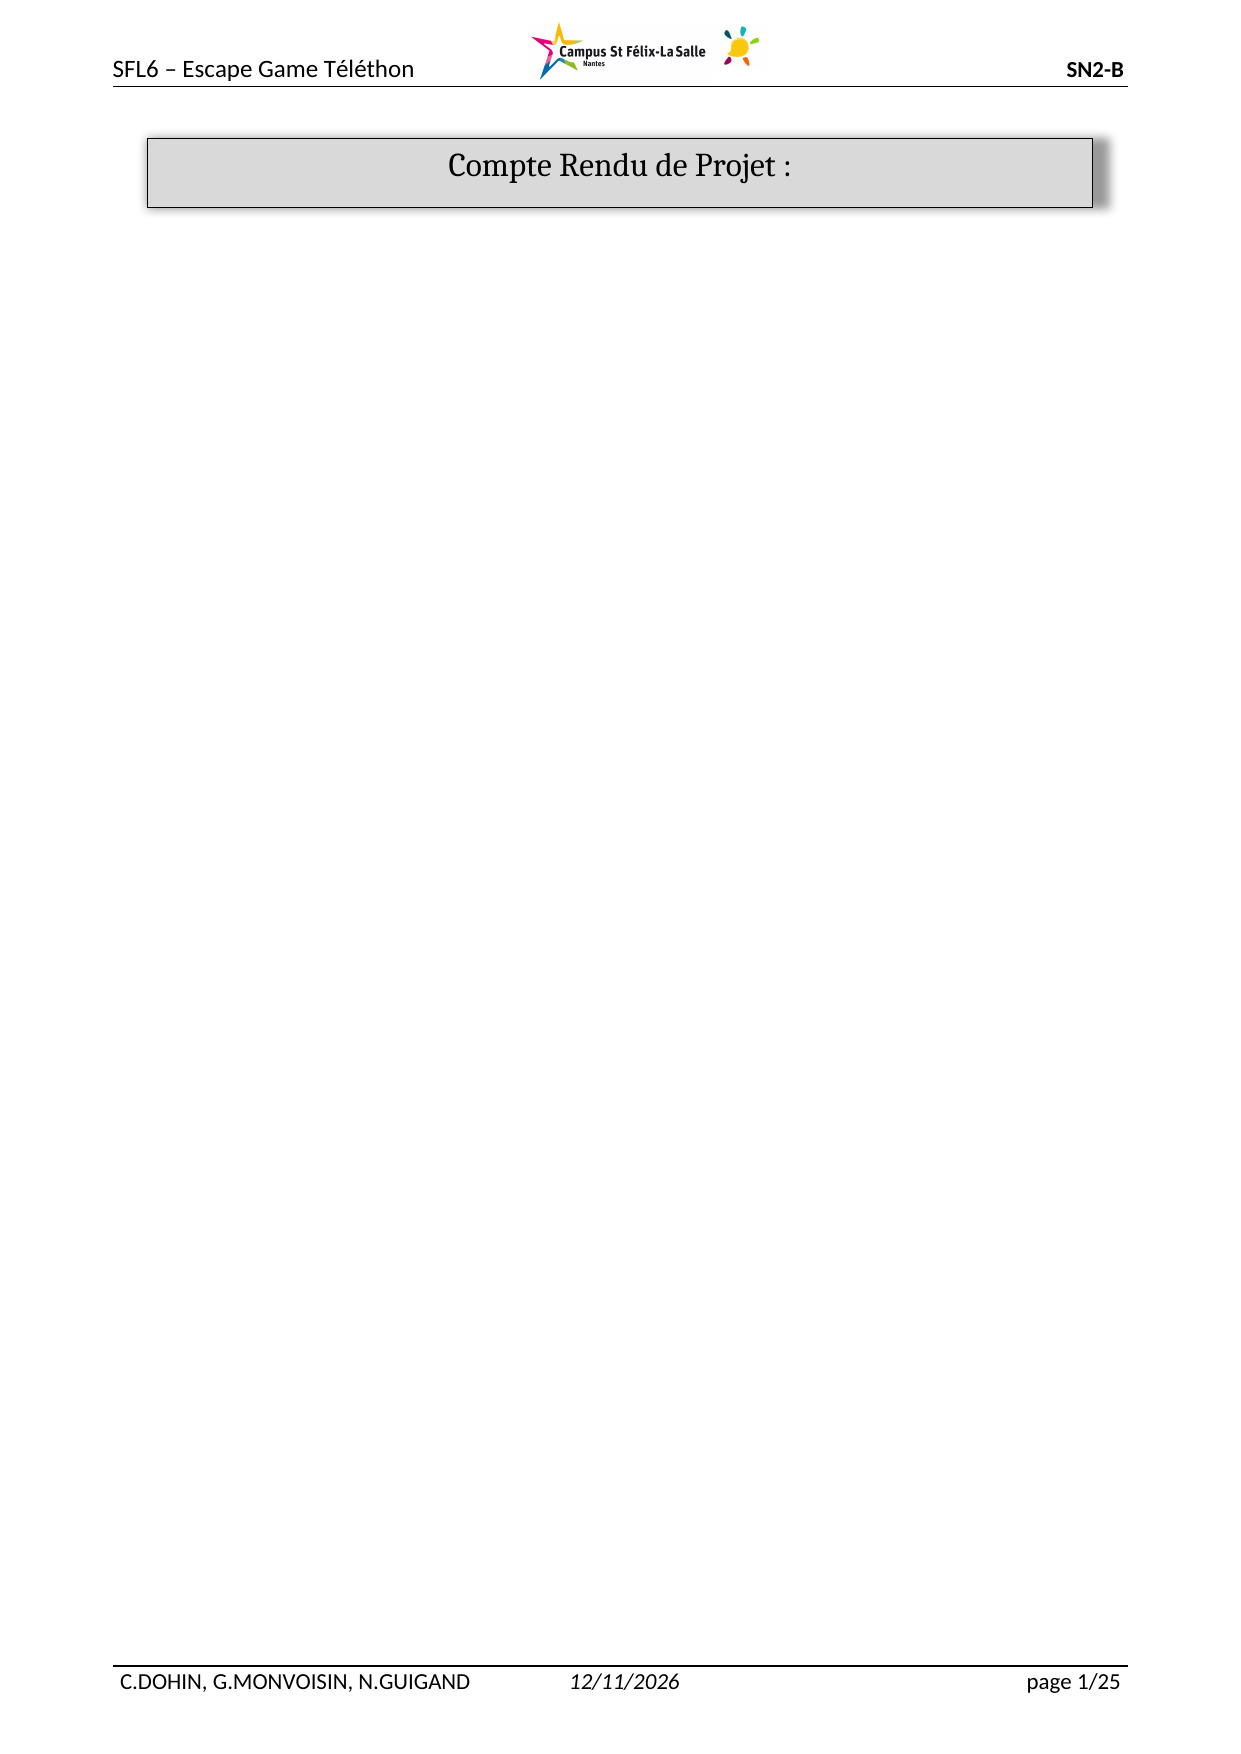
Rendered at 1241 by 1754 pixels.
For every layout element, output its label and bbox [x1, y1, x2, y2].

picture [528, 21, 769, 81]
